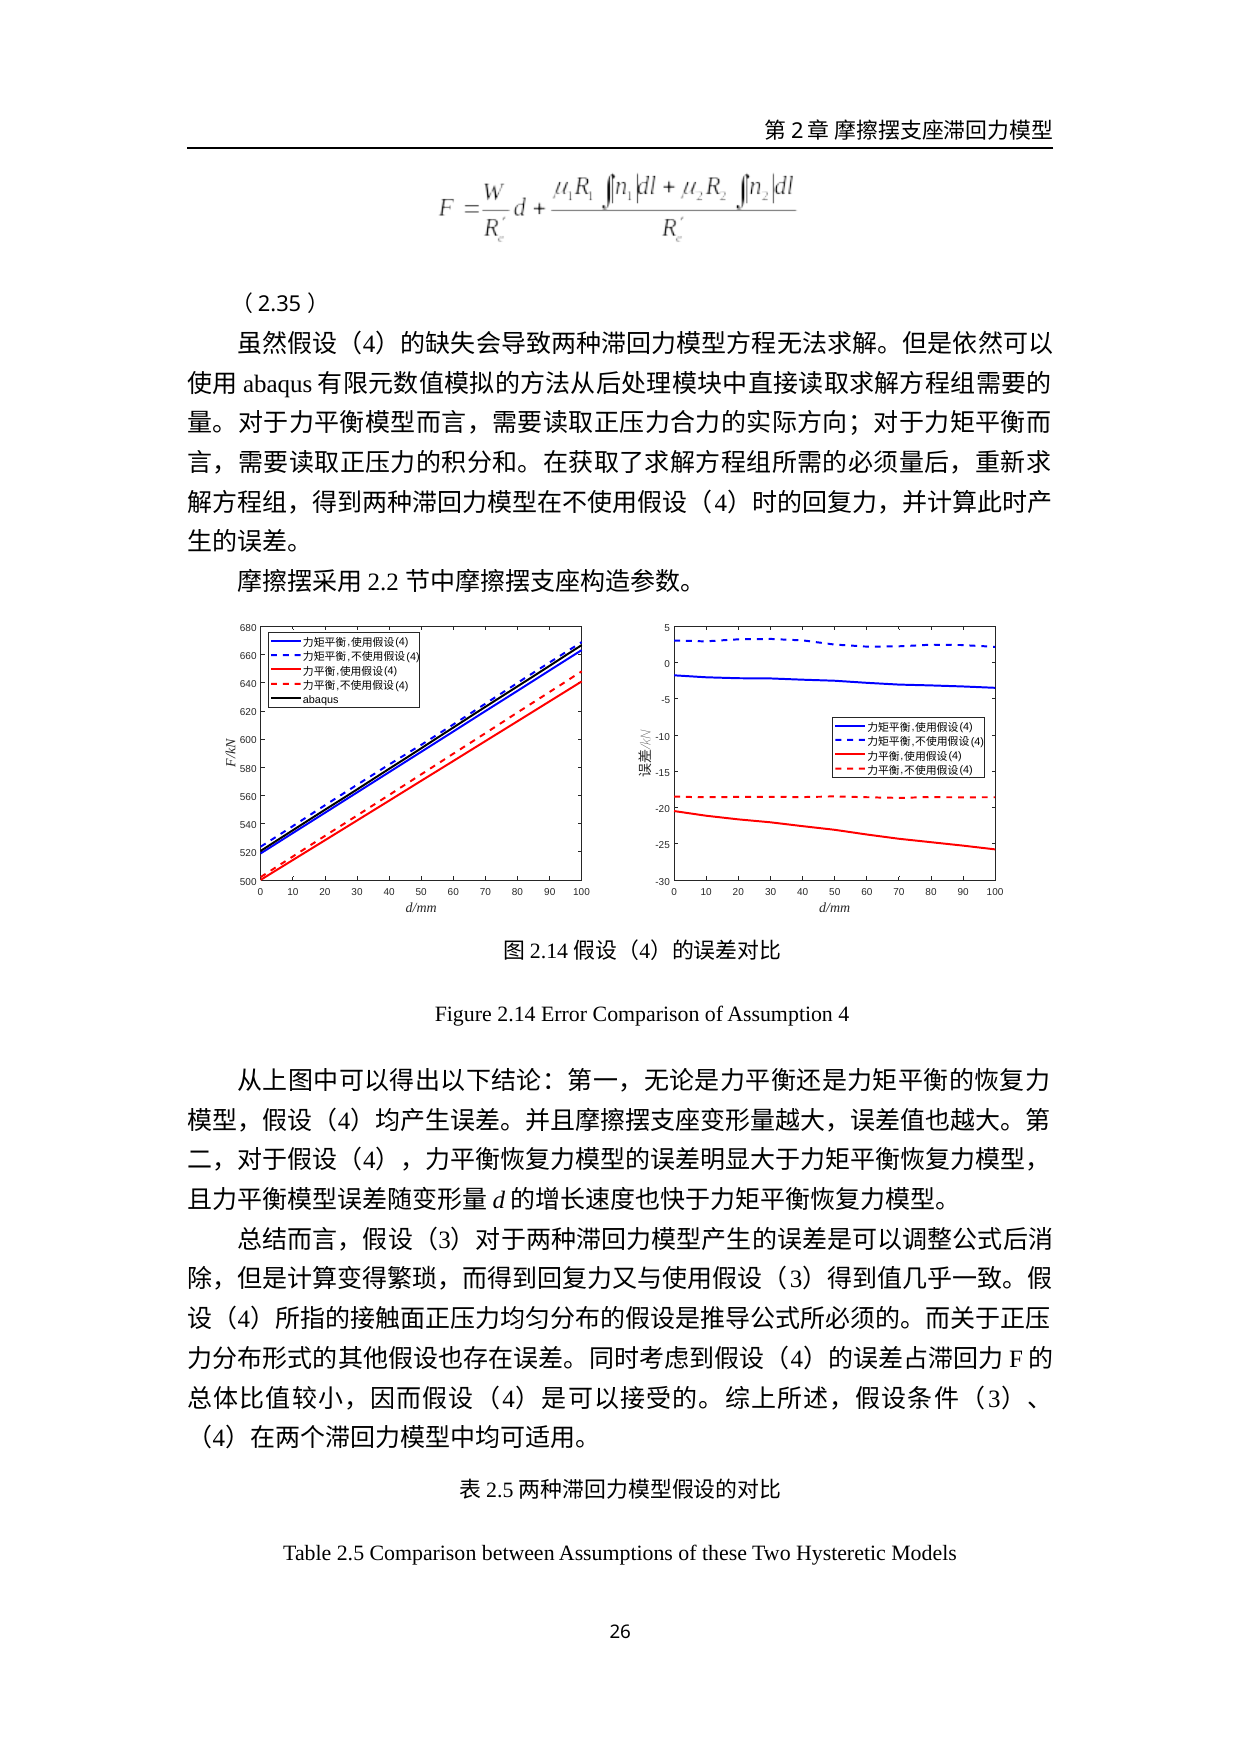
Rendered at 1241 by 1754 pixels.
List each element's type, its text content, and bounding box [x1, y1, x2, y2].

text 摩擦摆采用2.2 节中摩擦摆支座构造参数。 [187, 560, 1053, 599]
text （ .35 ） [187, 282, 1053, 322]
text 总结而言，假设（3）对于两种滞回力模型产生的误差是可以调整公式后消除，但是计算变得繁琐，而得到回复力又与使用假设（3）得到值几乎一致。假设（4）所指的接触面正压力均匀分布的假设是推导公式所必须的。而关于正压力分布形式的其他假设也存在误差。同时考虑到假设（4）的误差占滞回力F的总体比值较小，因而假设（4）是可以接受的。综上所述，假设条件（3）、（4）在两个滞回力模型中均可适用。 [187, 1218, 1053, 1456]
text 表 2.5 两种滞回力模型假设的对比 [187, 1468, 1053, 1508]
text Table 2.5 Comparison between Assumptions of these Two Hysteretic Models [187, 1533, 1053, 1573]
text 虽然假设（4）的缺失会导致两种滞回力模型方程无法求解。但是依然可以使用abaqus有限元数值模拟的方法从后处理模块中直接读取求解方程组需要的量。对于力平衡模型而言，需要读取正压力合力的实际方向；对于力矩平衡而言，需要读取正压力的积分和。在获取了求解方程组所需的必须量后，重新求解方程组，得到两种滞回力模型在不使用假设（4）时的回复力，并计算此时产生的误差。 [187, 322, 1053, 560]
text 从上图中可以得出以下结论：第一，无论是力平衡还是力矩平衡的恢复力模型，假设（4）均产生误差。并且摩擦摆支座变形量越大，误差值也越大。第二，对于假设（4），力平衡恢复力模型的误差明显大于力矩平衡恢复力模型，且力平衡模型误差随变形量d的增长速度也快于力矩平衡恢复力模型。 [187, 1059, 1053, 1218]
